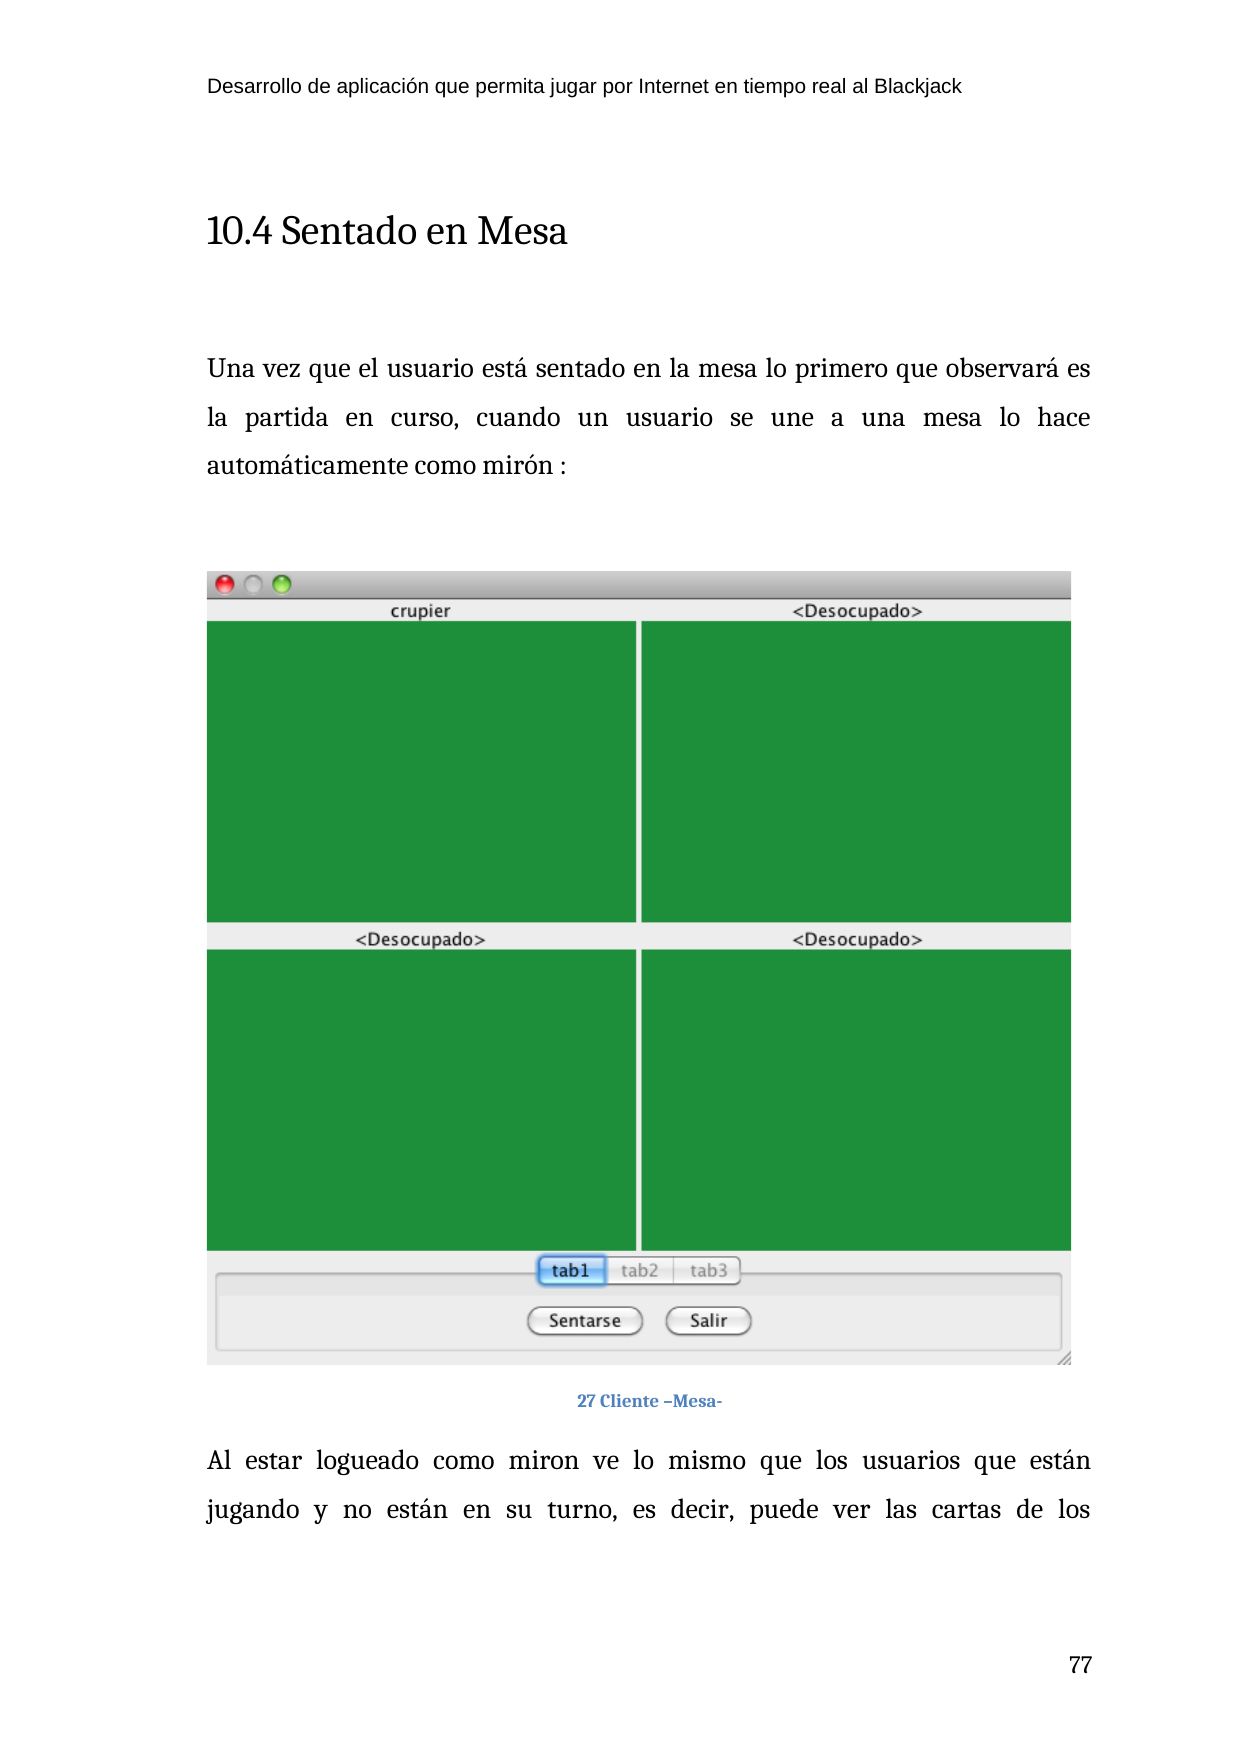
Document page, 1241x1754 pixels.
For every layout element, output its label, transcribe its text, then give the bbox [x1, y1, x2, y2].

picture [206, 571, 1072, 1365]
text 27 Cliente –Mesa- [207, 1391, 1092, 1413]
subtitle 10.4 Sentado en Mesa [207, 207, 1092, 255]
text Una vez que el usuario está sentado en la mesa lo primero que observará es la partida en curso, cuando un usuario se une a una mesa lo hace automáticamente como mirón : [207, 352, 1092, 482]
